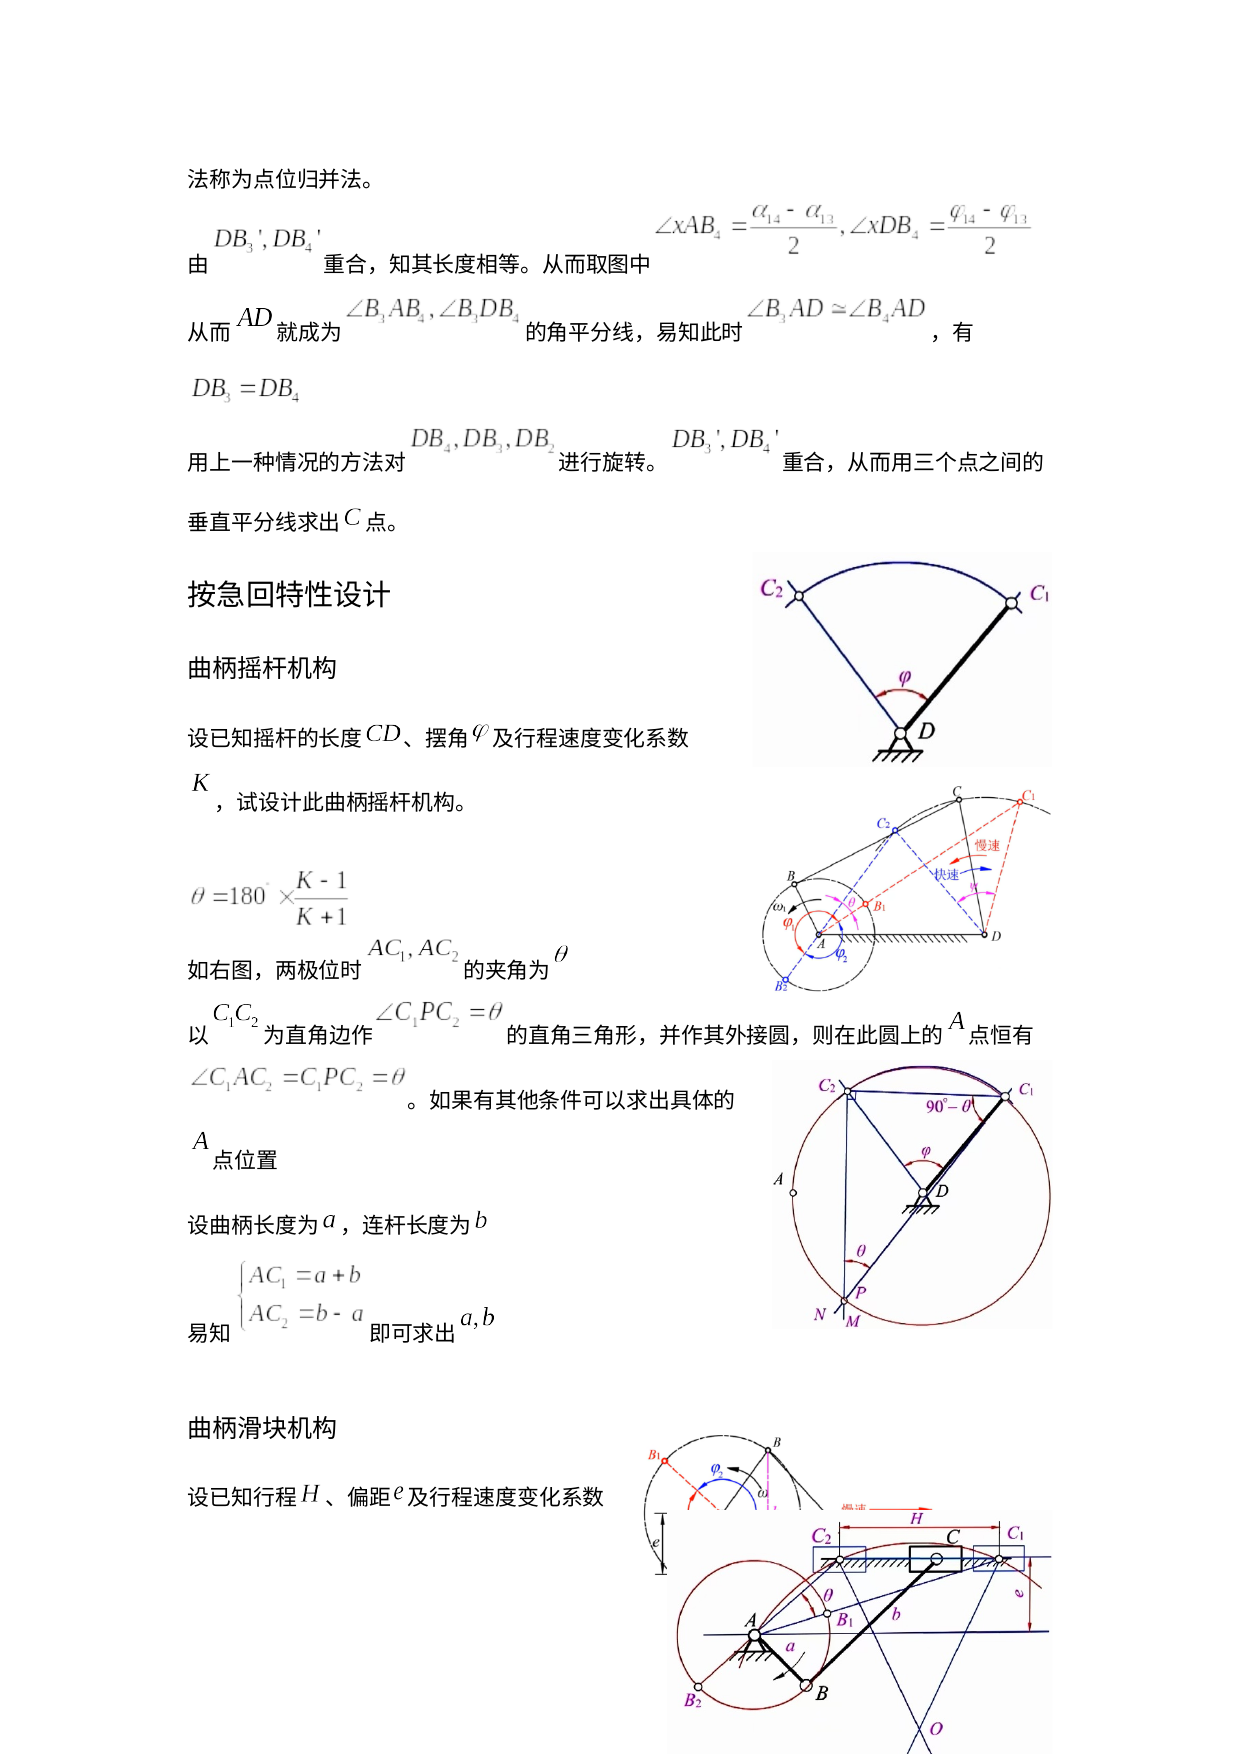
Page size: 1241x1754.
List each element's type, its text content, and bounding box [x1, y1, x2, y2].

picture [752, 552, 1053, 767]
text 如右图，两极位时的夹角为 [187, 930, 760, 995]
picture [760, 783, 1053, 995]
text 易知即可求出 [187, 1255, 1053, 1353]
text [187, 162, 1053, 194]
picture [640, 1431, 1053, 1754]
text 从而就成为的角平分线，易知此时，有 [187, 292, 1053, 422]
text 由重合，知其长度相等。从而取图中 [187, 194, 1053, 292]
subtitle 按急回特性设计 [187, 560, 752, 625]
text 设已知摇杆的长度、摆角及行程速度变化系数，试设计此曲柄摇杆机构。 [187, 703, 1053, 833]
picture [772, 1060, 1053, 1329]
subtitle 曲柄摇杆机构 [187, 634, 752, 699]
text 以为直角边作的直角三角形，并作其外接圆，则在此圆上的点恒有。如果有其他条件可以求出具体的点位置 [187, 995, 1053, 1190]
text 设已知行程、偏距及行程速度变化系数，试设计此曲柄滑块机构。 [187, 1463, 640, 1528]
text 设曲柄长度为，连杆长度为 [187, 1190, 772, 1255]
subtitle 曲柄滑块机构 [187, 1394, 1053, 1459]
text 用上一种情况的方法对进行旋转。重合，从而用三个点之间的垂直平分线求出点。 [187, 422, 1053, 552]
